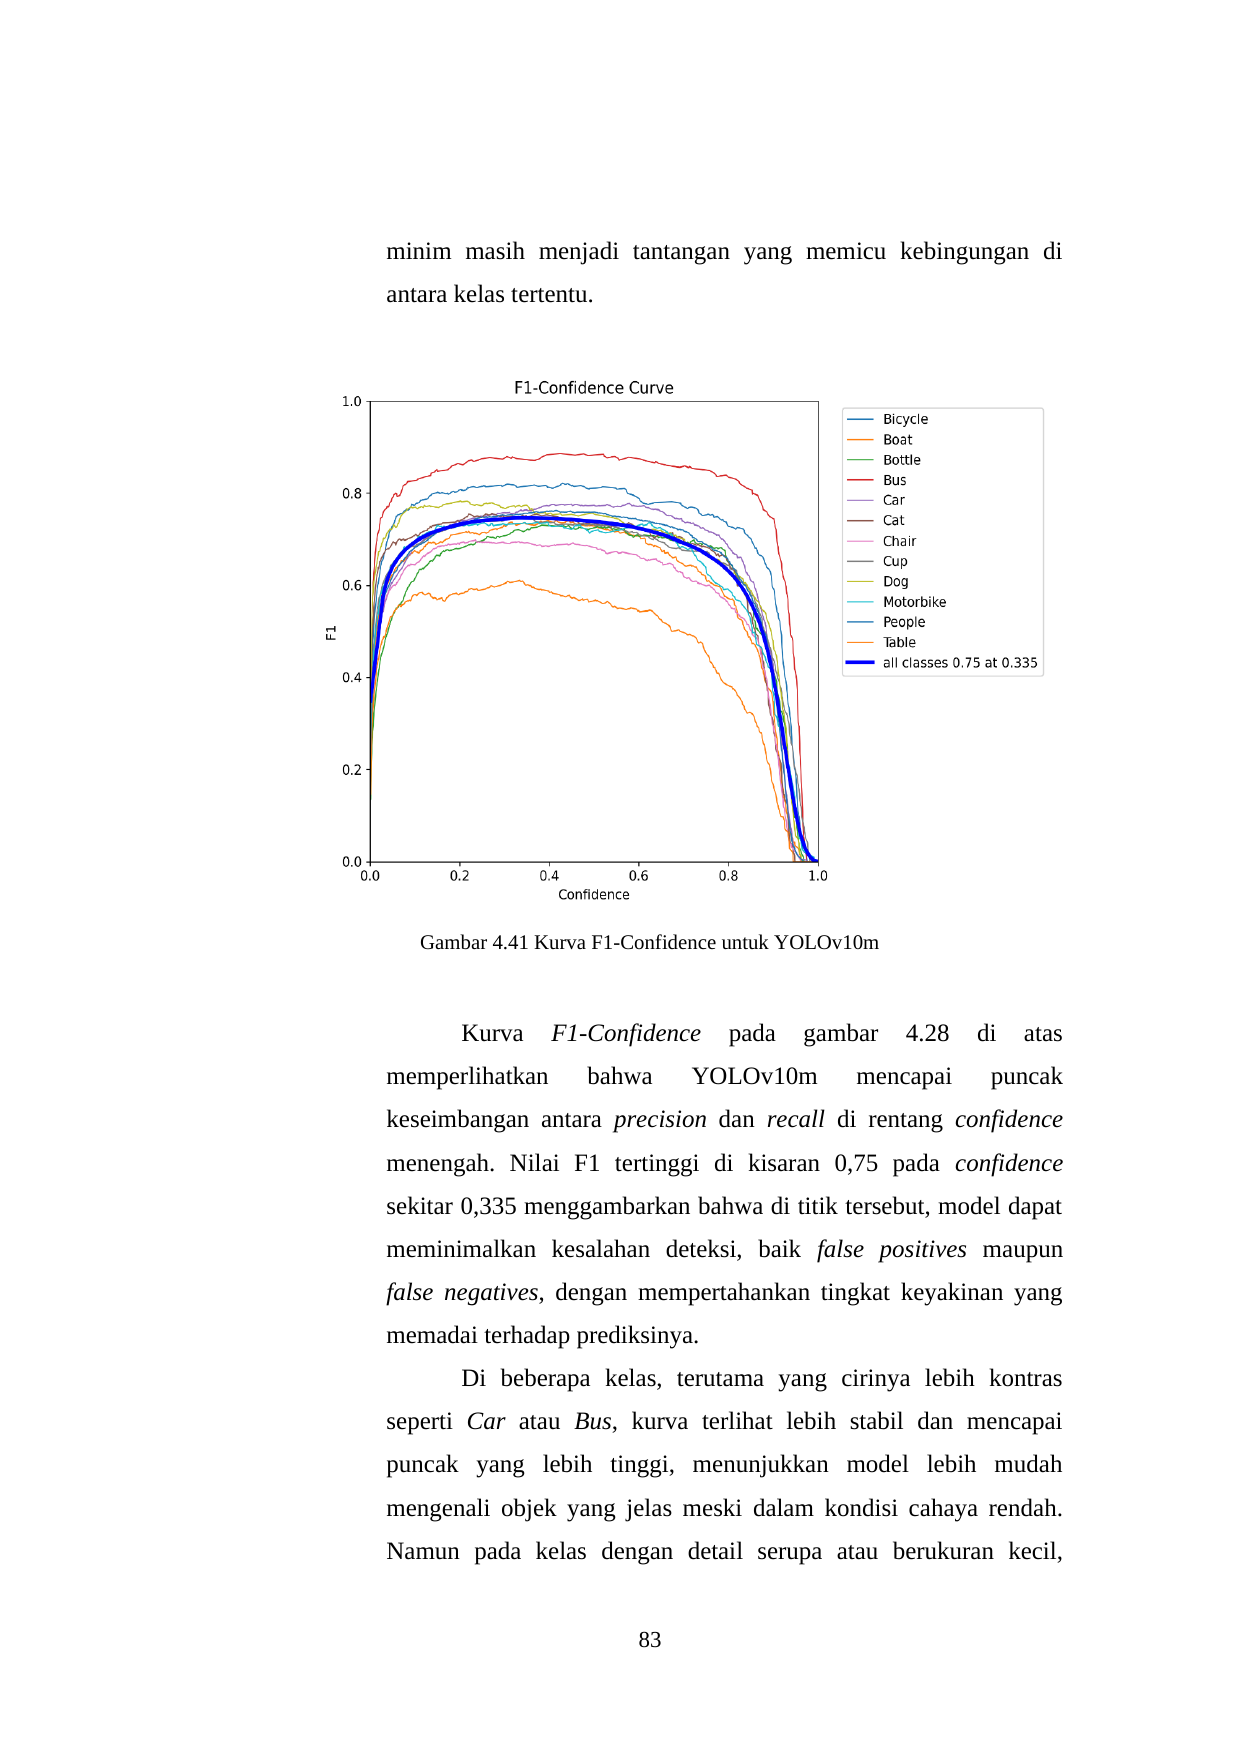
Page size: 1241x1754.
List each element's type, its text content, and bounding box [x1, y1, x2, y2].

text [386, 236, 1063, 308]
picture [311, 365, 1062, 917]
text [386, 1363, 1063, 1564]
text Kurva F1-Confidence pada gambar 4.28 di atas memperlihatkan bahwa YOLOv10m mencapai puncak keseimbangan antara precision dan recall di rentang confidence menengah. Nilai F1 tertinggi di kisaran 0,75 pada confidence sekitar 0,335 menggambarkan bahwa di titik tersebut, model dapat meminimalkan kesalahan deteksi, baik false positives maupun false negatives, dengan mempertahankan tingkat keyakinan yang memadai terhadap prediksinya. [386, 1018, 1063, 1349]
